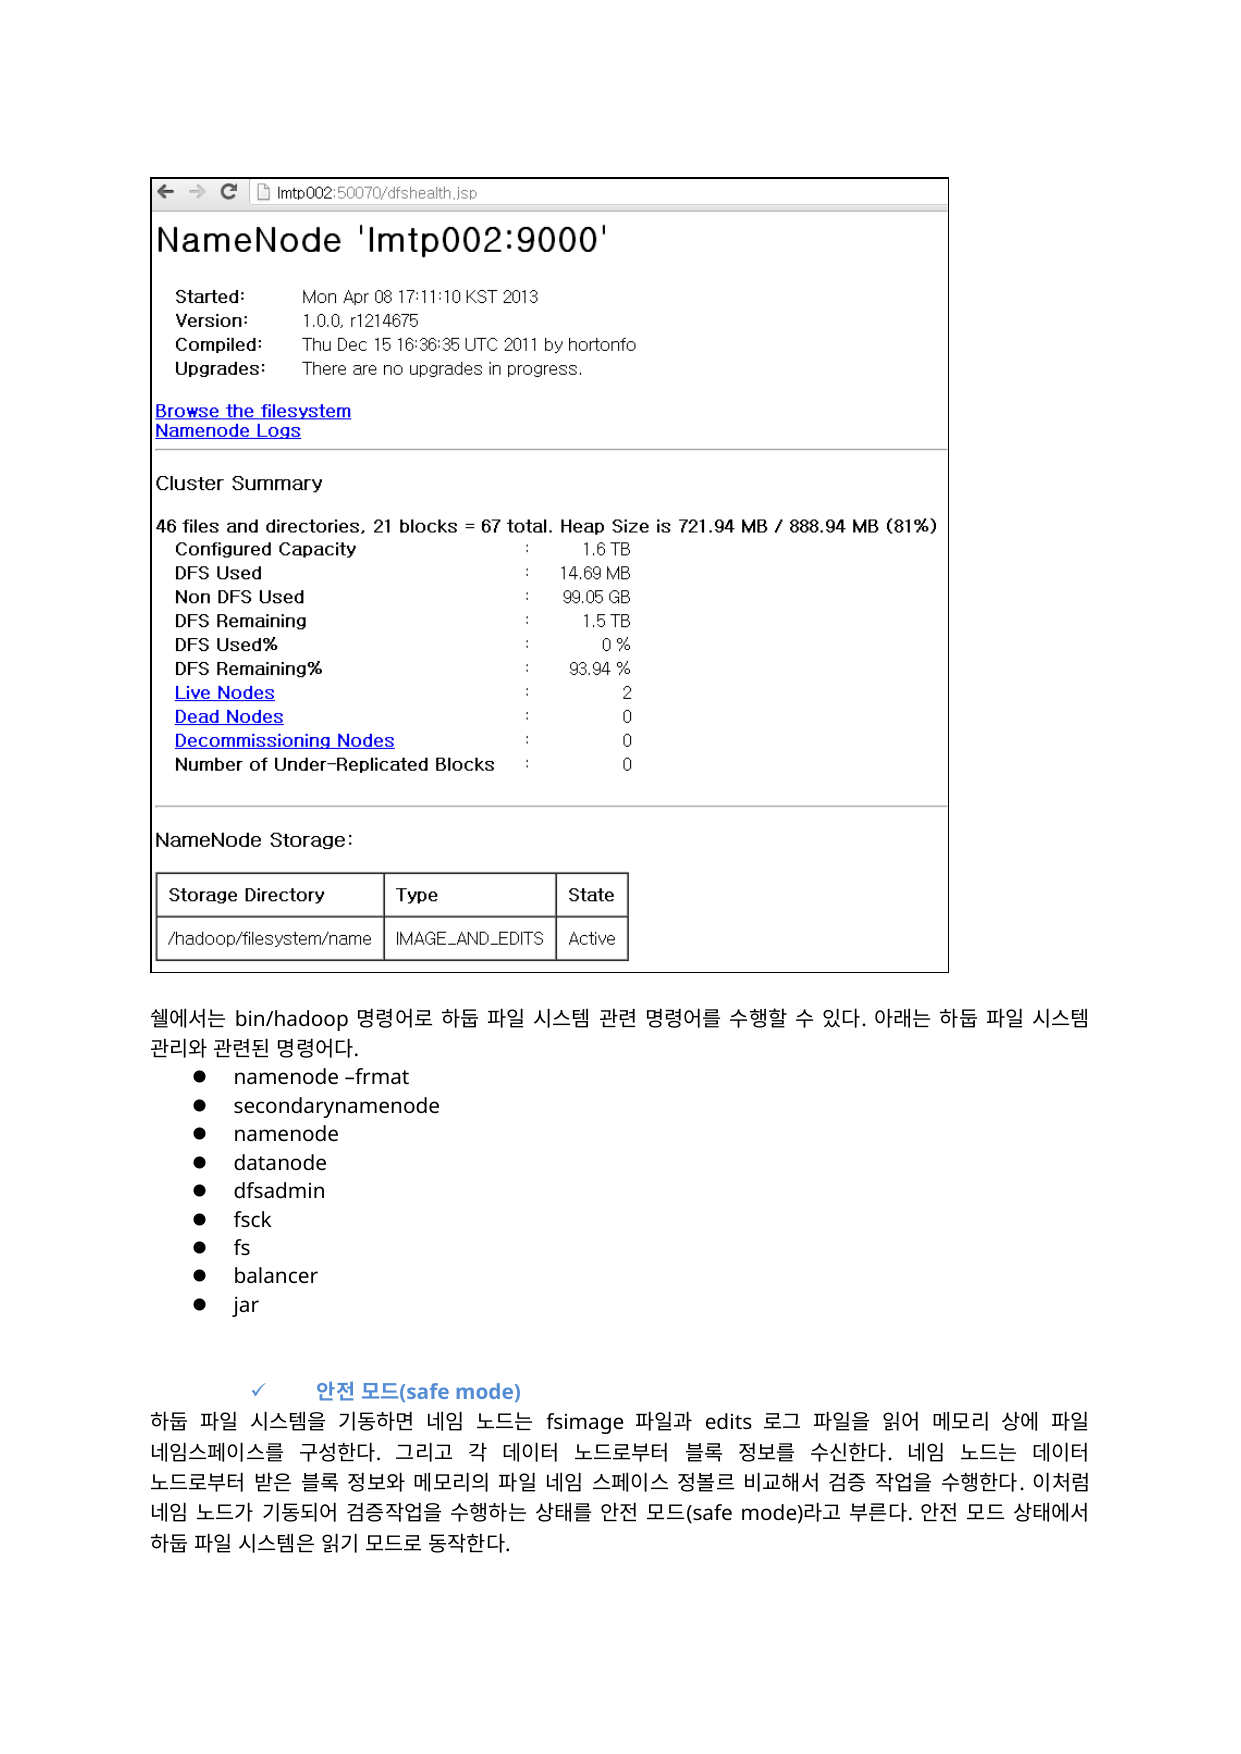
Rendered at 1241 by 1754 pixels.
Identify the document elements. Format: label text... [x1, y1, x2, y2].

list fs [192, 1233, 1090, 1262]
list datanode [192, 1148, 1090, 1176]
list balancer [192, 1262, 1090, 1290]
text 하둡 파일 시스템을 기동하면 네임 노드는 fsimage 파일과 edits 로그 파일을 읽어 메모리 상에 파일 네임스페이스를 구성한다. 그리고 각 데이터 노드로부터 블록 정보를 수신한다. 네임 노드는 데이터 노드로부터 받은 블록 정보와 메모리의 파일 네임 스페이스 정볼르 비교해서 검증 작업을 수행한다. 이처럼 네임 노드가 기동되어 검증작업을 수행하는 상태를 안전 모드(safe mode)라고 부른다. 안전 모드 상태에서 하둡 파일 시스템은 읽기 모드로 동작한다. [150, 1406, 1090, 1557]
list namenode –frmat [192, 1062, 1090, 1091]
picture [152, 179, 948, 972]
text 쉘에서는 bin/hadoop 명령어로 하둡 파일 시스템 관련 명령어를 수행할 수 있다. 아래는 하둡 파일 시스템 관리와 관련된 명령어다. [150, 1002, 1090, 1062]
list dfsadmin [192, 1176, 1090, 1205]
list secondarynamenode [192, 1091, 1090, 1119]
list jar [192, 1290, 1090, 1318]
subtitle 안전 모드(safe mode) [209, 1375, 1069, 1406]
list fsck [192, 1205, 1090, 1233]
list namenode [192, 1119, 1090, 1148]
